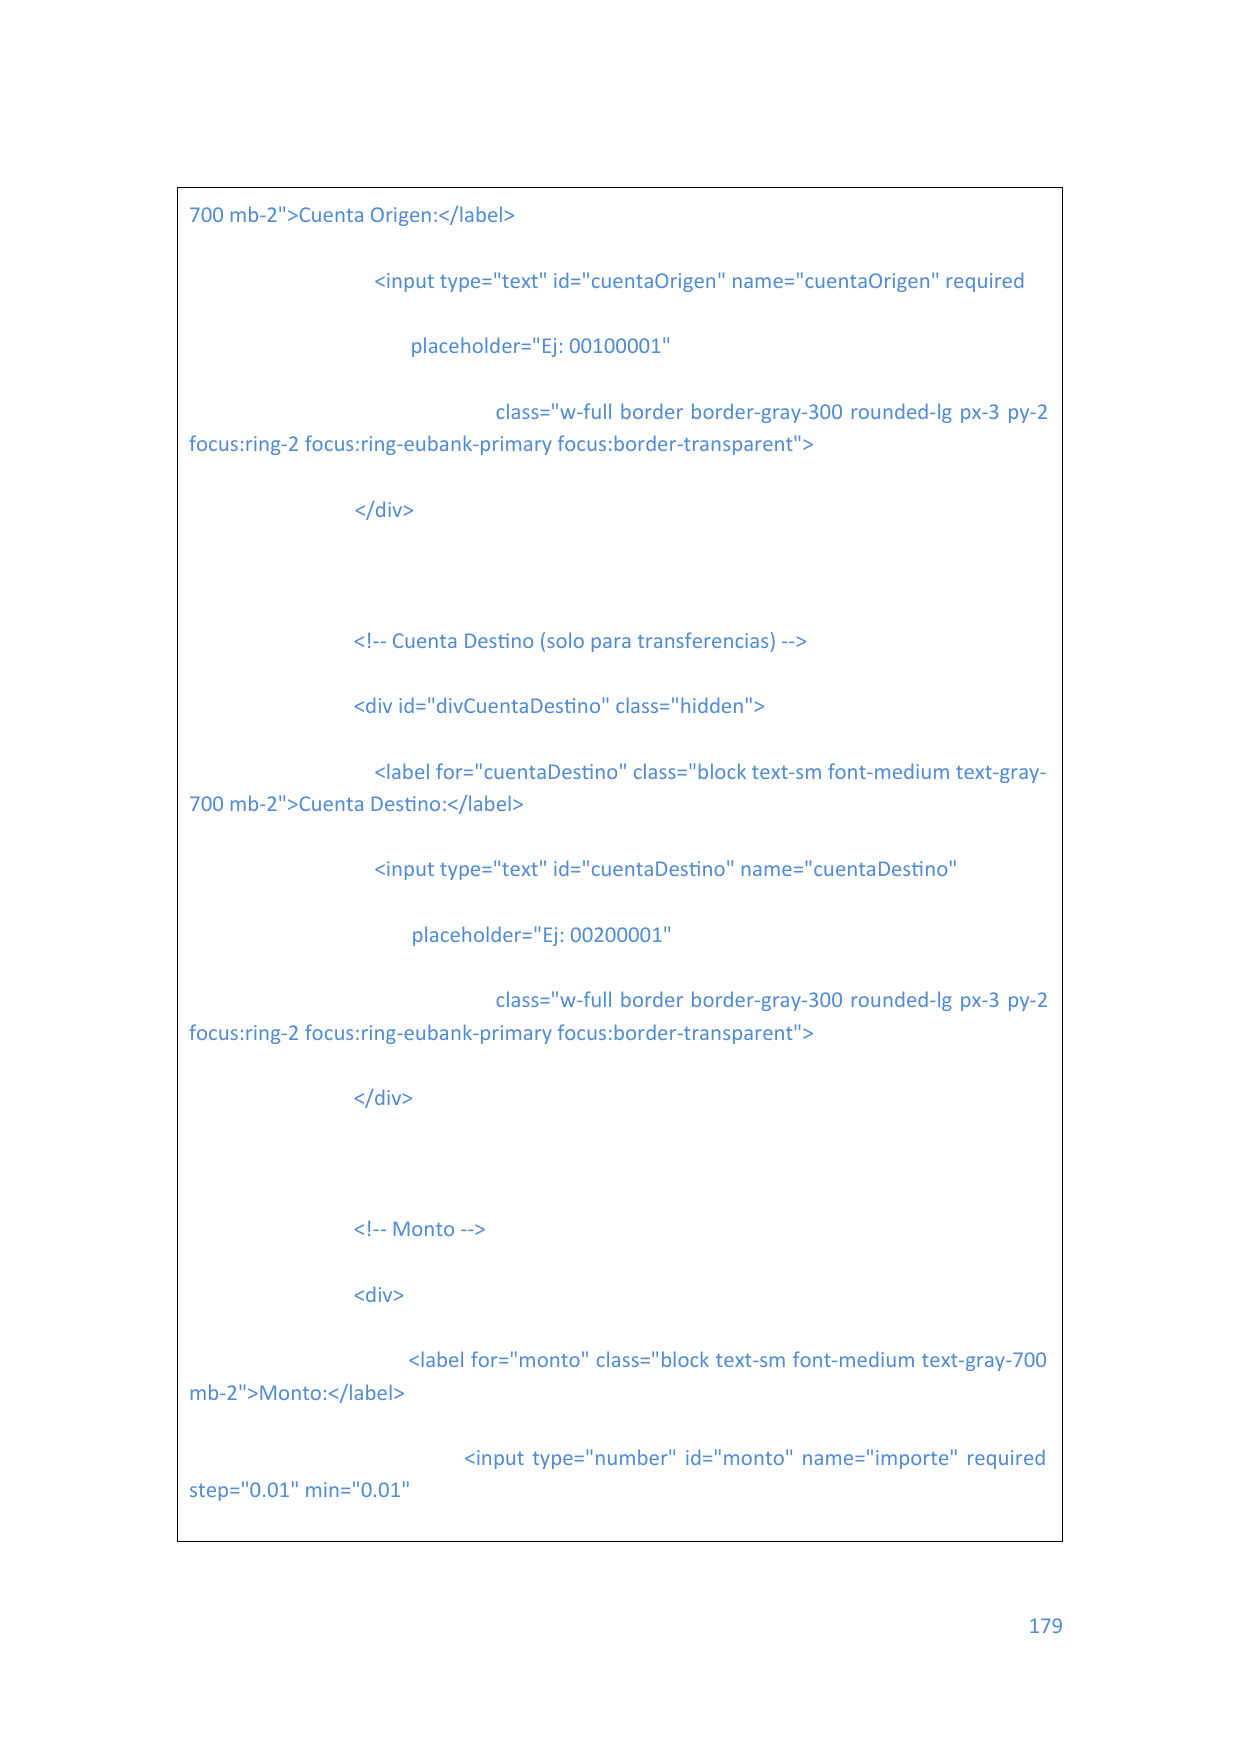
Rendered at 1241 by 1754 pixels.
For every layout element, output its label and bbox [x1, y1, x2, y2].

table_header [178, 188, 1062, 1541]
